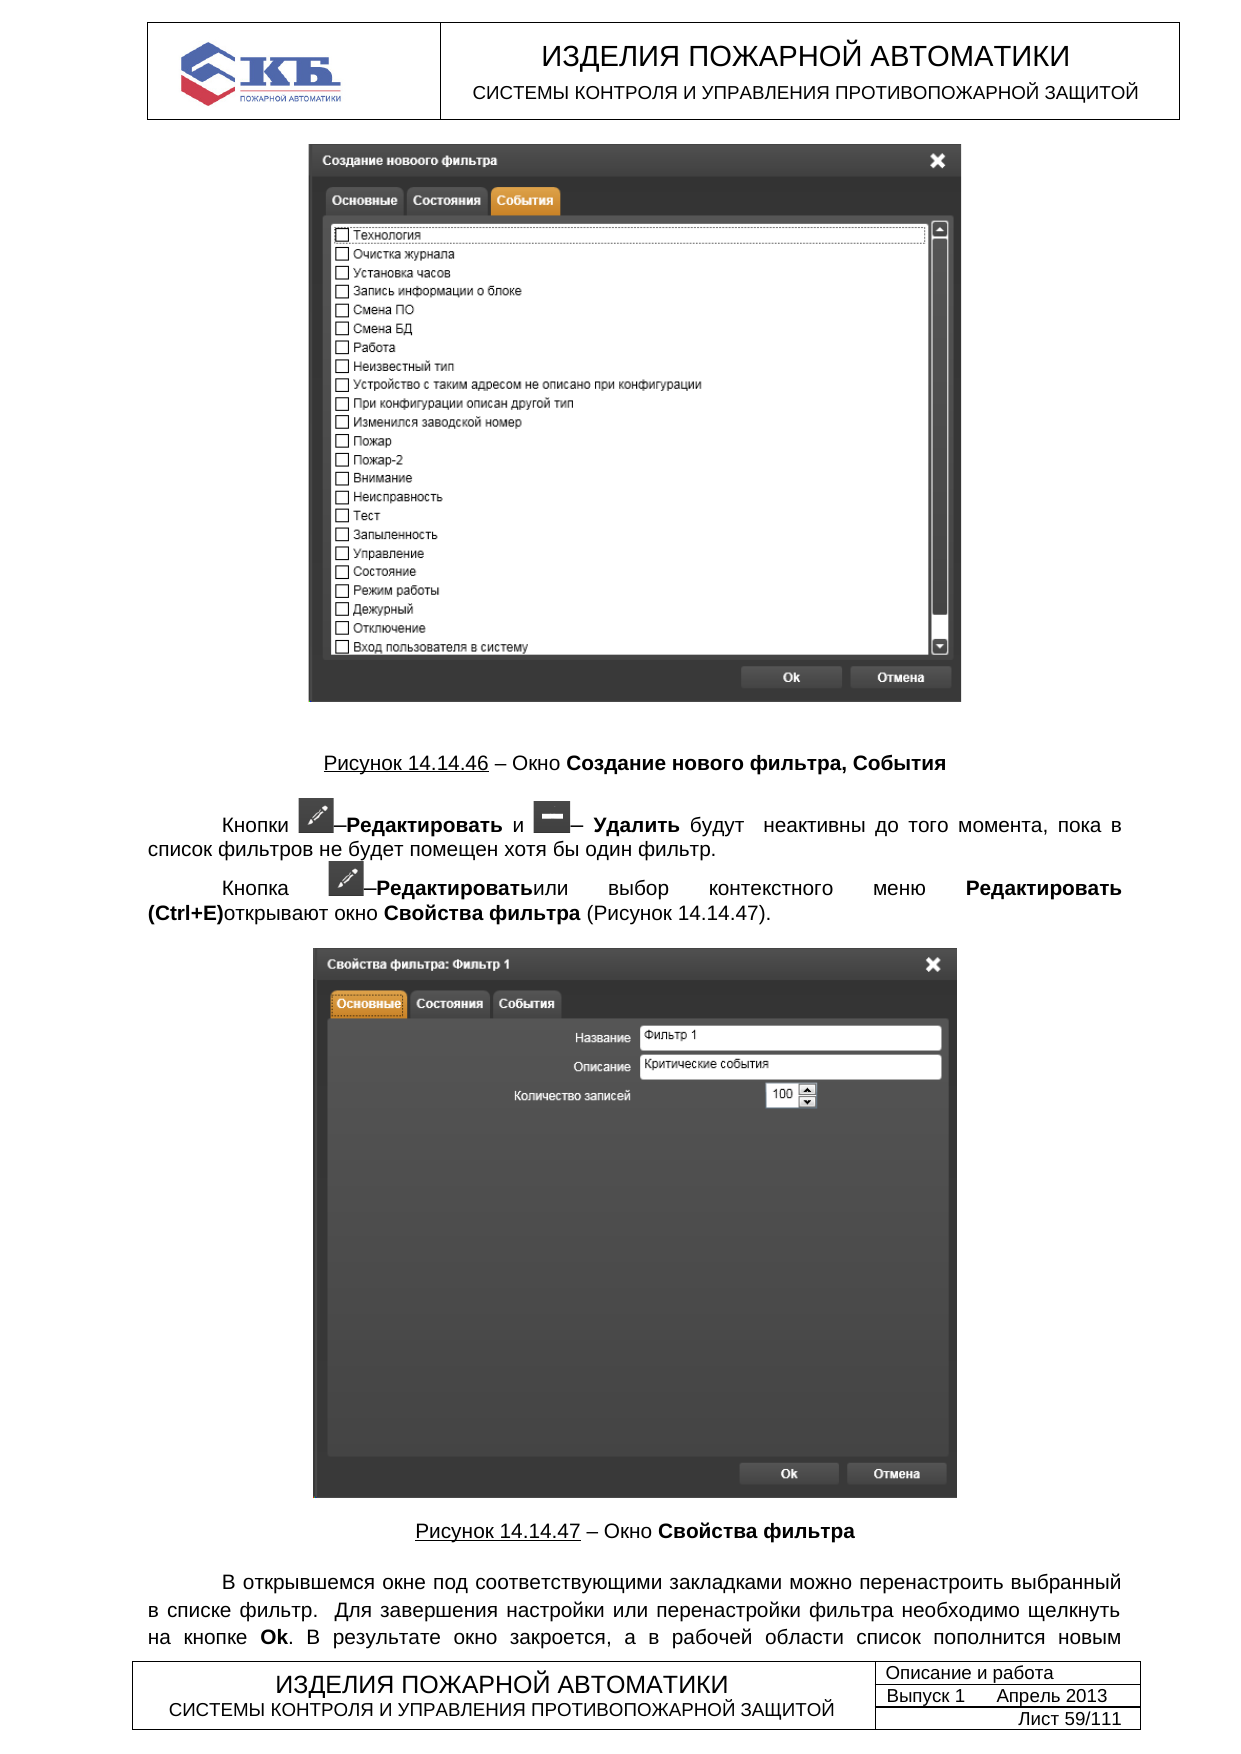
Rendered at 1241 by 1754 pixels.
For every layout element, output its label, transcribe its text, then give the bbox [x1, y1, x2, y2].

picture [533, 801, 571, 833]
picture [177, 34, 354, 115]
list Кнопка –Редактироватьили выбор контекстного меню Редактировать (Ctrl+E)открывают окно Свойства фильтра (Рисунок 14.14.47). [148, 861, 1122, 924]
picture [328, 861, 364, 896]
picture [298, 798, 334, 833]
text Рисунок 14.14.46 – Окно Создание нового фильтра, События [148, 750, 1122, 774]
text Рисунок 14.14.47 – Окно Свойства фильтра [148, 1519, 1122, 1543]
picture [308, 144, 962, 702]
picture [313, 948, 957, 1498]
list Кнопки –Редактировать и – Удалить будут неактивны до того момента, пока в список фильтров не будет помещен хотя бы один фильтр. [148, 798, 1122, 861]
